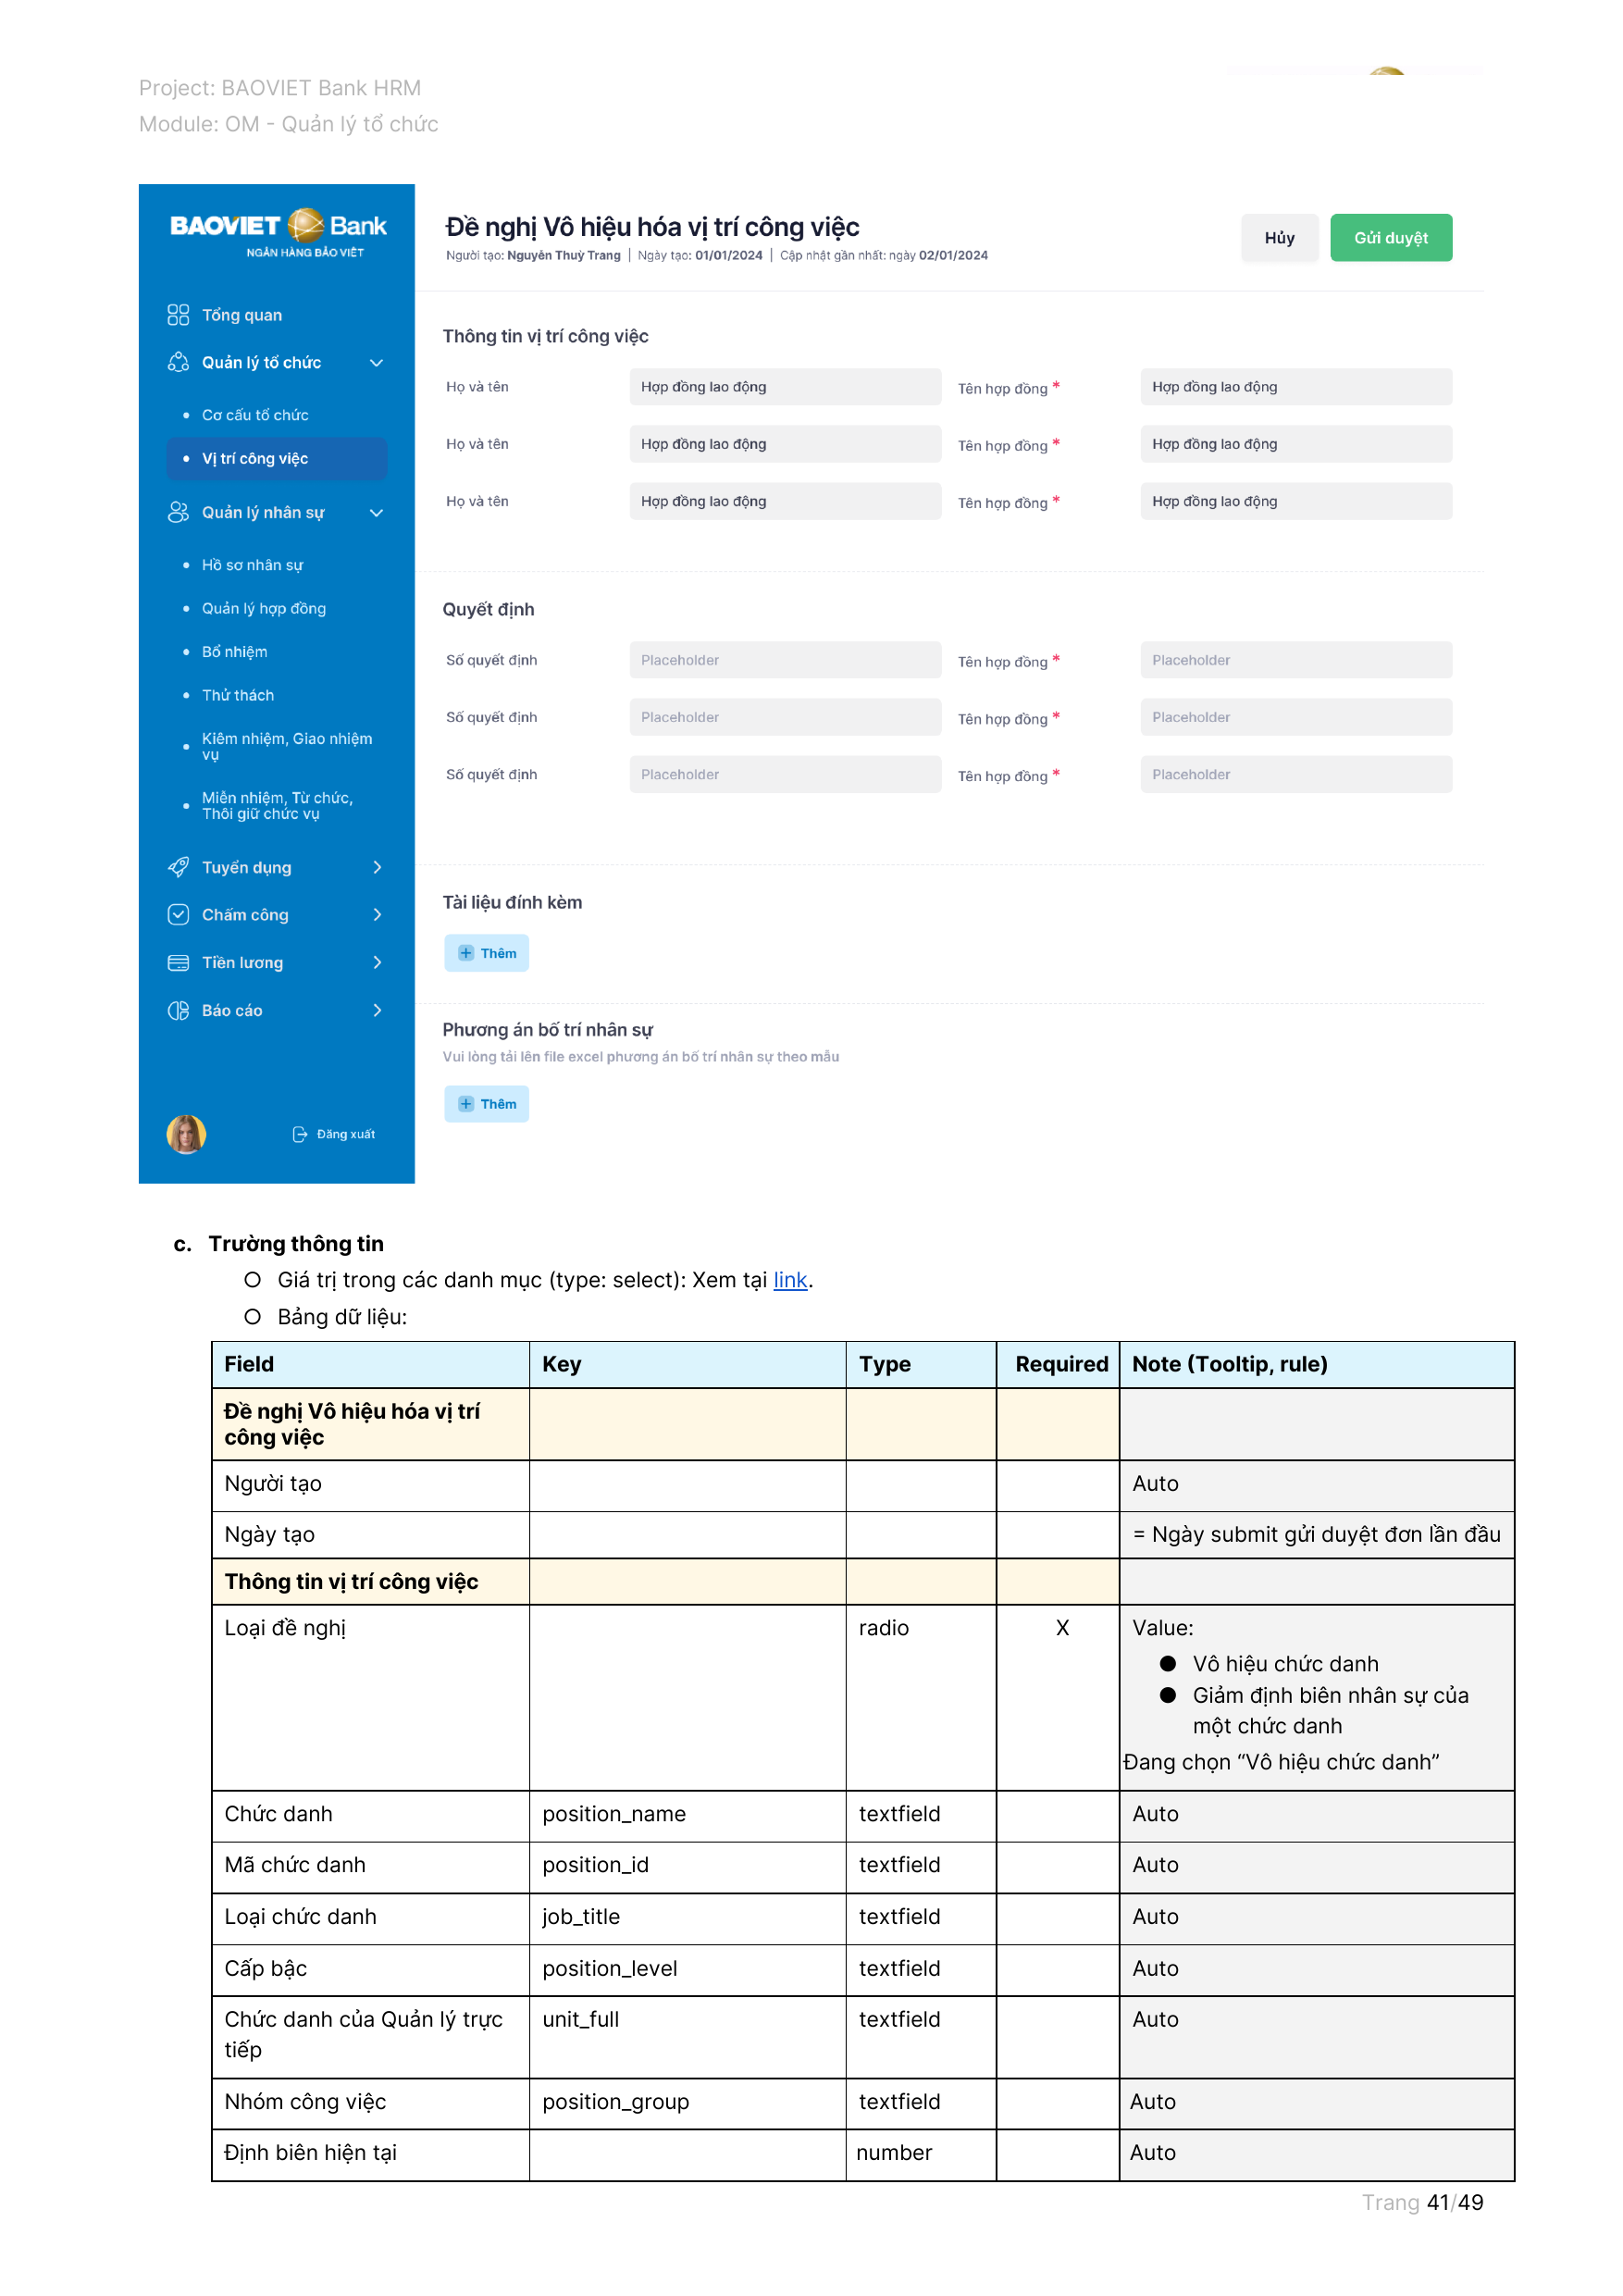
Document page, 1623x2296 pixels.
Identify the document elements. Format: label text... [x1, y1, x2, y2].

table_header Type [847, 1342, 996, 1387]
table_cell textfield [847, 1945, 996, 1995]
table_cell [847, 1389, 996, 1459]
picture [1226, 66, 1484, 75]
table_cell [997, 1843, 1119, 1893]
table_cell position_name [530, 1792, 846, 1841]
table_cell [997, 1945, 1119, 1995]
table_cell textfield [847, 1792, 996, 1841]
table_cell Auto [1121, 2130, 1514, 2180]
table_cell [530, 1512, 846, 1558]
table_cell = Ngày submit gửi duyệt đơn lần đầu [1121, 1512, 1514, 1558]
table_cell [997, 1512, 1119, 1558]
list Bảng dữ liệu: [242, 1304, 1484, 1330]
table_cell Value: Vô hiệu chức danh Giảm định biên nhân sự của một chức danh Đang chọn “Vô hiệu chức danh” [1121, 1606, 1514, 1790]
table_cell [847, 1461, 996, 1510]
table_cell Auto [1121, 1792, 1514, 1841]
table_cell [530, 2130, 846, 2180]
list Giá trị trong các danh mục (type: select): Xem tại link. [242, 1267, 1484, 1293]
table_cell [530, 1559, 846, 1604]
table_cell [530, 1461, 846, 1510]
table_cell textfield [847, 2079, 996, 2128]
table_cell Đề nghị Vô hiệu hóa vị trí công việc [213, 1389, 529, 1459]
table_cell Chức danh [213, 1792, 529, 1841]
table_cell job_title [530, 1894, 846, 1944]
table_cell [1121, 1389, 1514, 1459]
list Trường thông tin [173, 1231, 1484, 1257]
table_cell X [997, 1606, 1119, 1790]
table_cell position_level [530, 1945, 846, 1995]
table_cell textfield [847, 1843, 996, 1893]
table_cell number [847, 2130, 996, 2180]
table_cell Mã chức danh [213, 1843, 529, 1893]
table_cell [1121, 1559, 1514, 1604]
picture [139, 184, 1484, 1184]
table_cell radio [847, 1606, 996, 1790]
table_cell Auto [1121, 1945, 1514, 1995]
table_cell Người tạo [213, 1461, 529, 1510]
table_cell Loại đề nghị [213, 1606, 529, 1790]
table_cell [997, 1461, 1119, 1510]
table_cell Auto [1121, 1997, 1514, 2078]
table_cell textfield [847, 1997, 996, 2078]
table_cell [997, 2130, 1119, 2180]
table_cell position_group [530, 2079, 846, 2128]
table_cell position_id [530, 1843, 846, 1893]
table_cell [997, 1997, 1119, 2078]
table_header Note (Tooltip, rule) [1121, 1342, 1514, 1387]
table_cell [847, 1512, 996, 1558]
table_cell Thông tin vị trí công việc [213, 1559, 529, 1604]
table_cell Chức danh của Quản lý trực tiếp [213, 1997, 529, 2078]
table_cell [530, 1606, 846, 1790]
table_cell [847, 1559, 996, 1604]
table_cell Auto [1121, 1461, 1514, 1510]
table_cell Loại chức danh [213, 1894, 529, 1944]
table_cell Cấp bậc [213, 1945, 529, 1995]
table_cell [997, 2079, 1119, 2128]
table_cell Auto [1121, 1843, 1514, 1893]
table_header Required [997, 1342, 1119, 1387]
table_cell Auto [1121, 1894, 1514, 1944]
table_header Key [530, 1342, 846, 1387]
table_cell Định biên hiện tại [213, 2130, 529, 2180]
table_cell [997, 1559, 1119, 1604]
table_cell [997, 1389, 1119, 1459]
table_cell Nhóm công việc [213, 2079, 529, 2128]
table_cell [997, 1894, 1119, 1944]
table_cell Ngày tạo [213, 1512, 529, 1558]
table_cell [997, 1792, 1119, 1841]
table_cell Auto [1121, 2079, 1514, 2128]
table_header Field [213, 1342, 529, 1387]
table_cell textfield [847, 1894, 996, 1944]
table_cell unit_full [530, 1997, 846, 2078]
table_cell [530, 1389, 846, 1459]
